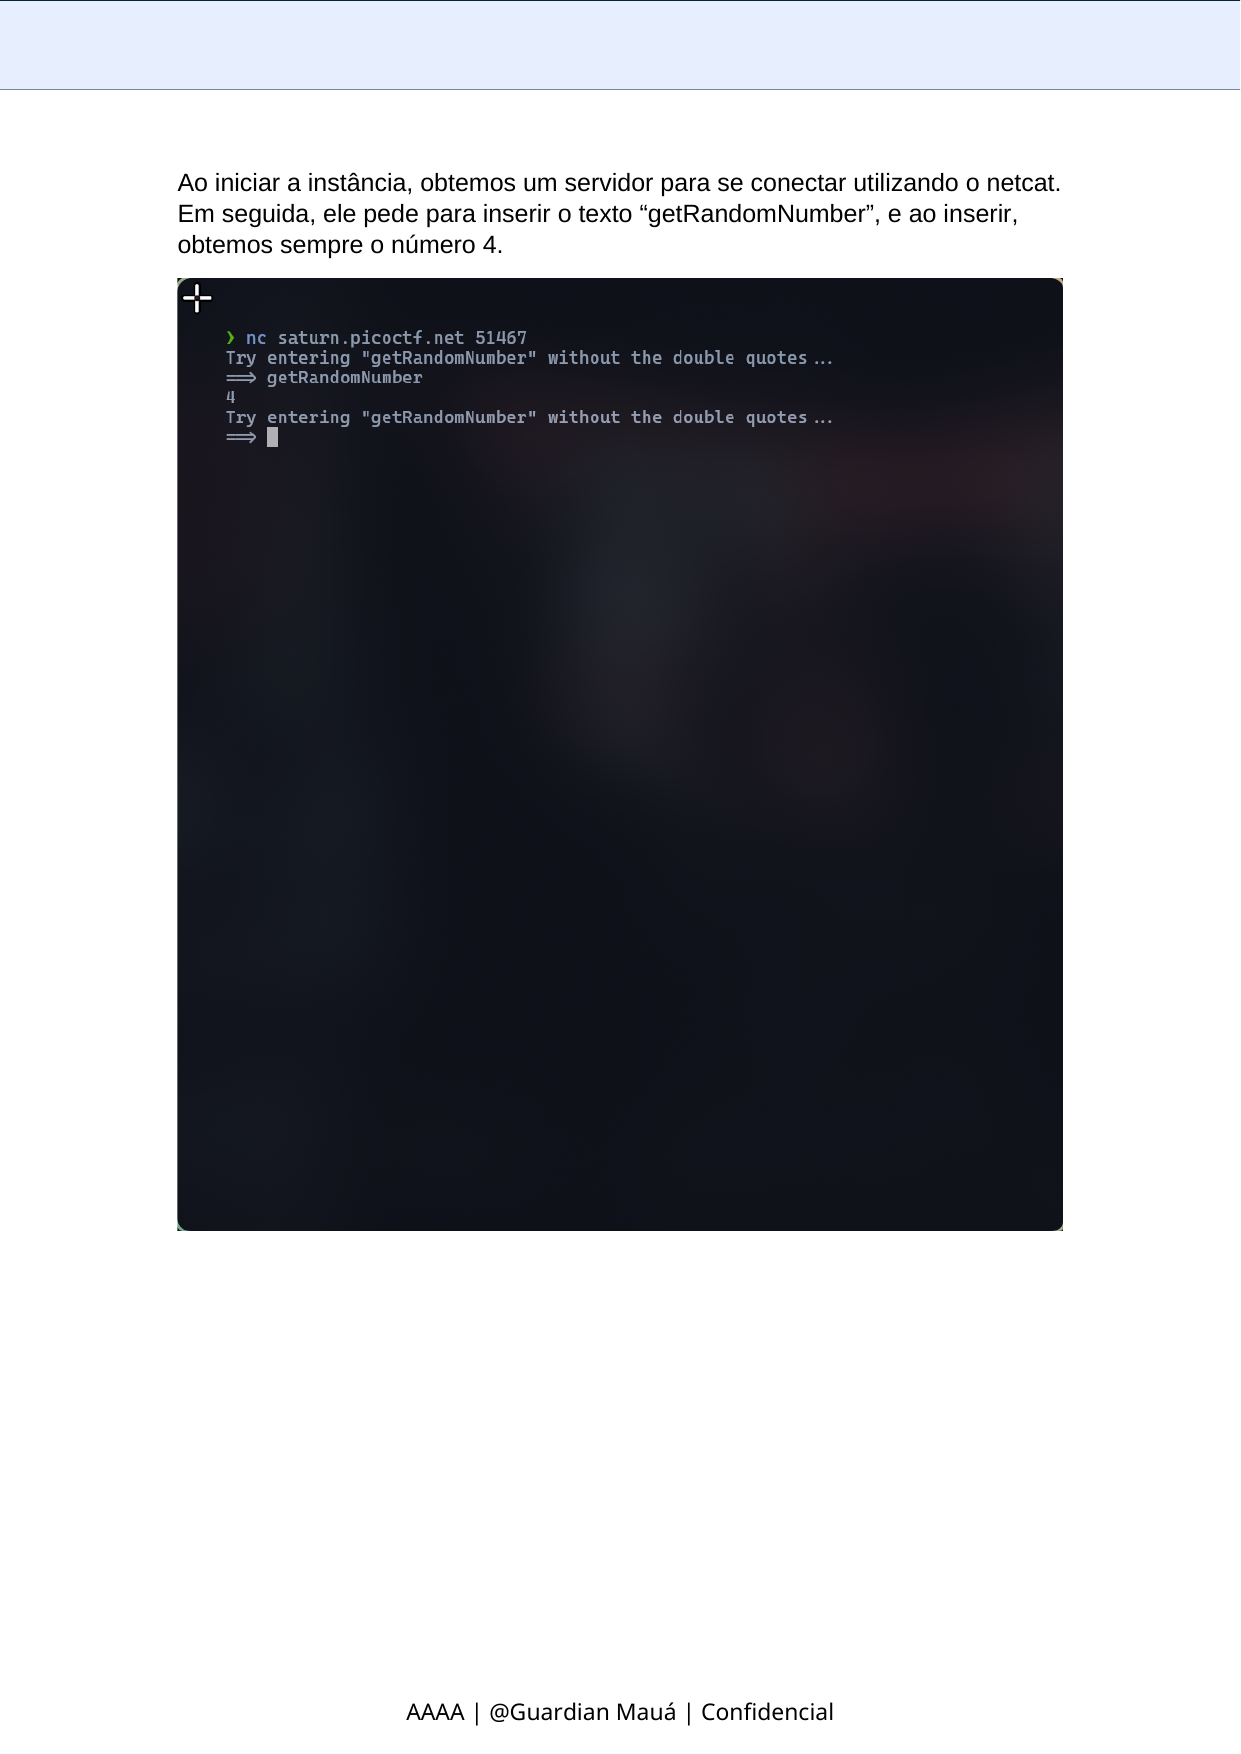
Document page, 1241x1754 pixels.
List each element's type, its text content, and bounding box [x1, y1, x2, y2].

picture [0, 2, 1241, 90]
text Ao iniciar a instância, obtemos um servidor para se conectar utilizando o netcat. Em seguida, ele pede para inserir o texto “getRandomNumber”, e ao inserir, obtemos sempre o número 4. [177, 168, 1063, 259]
picture [177, 278, 1063, 1231]
